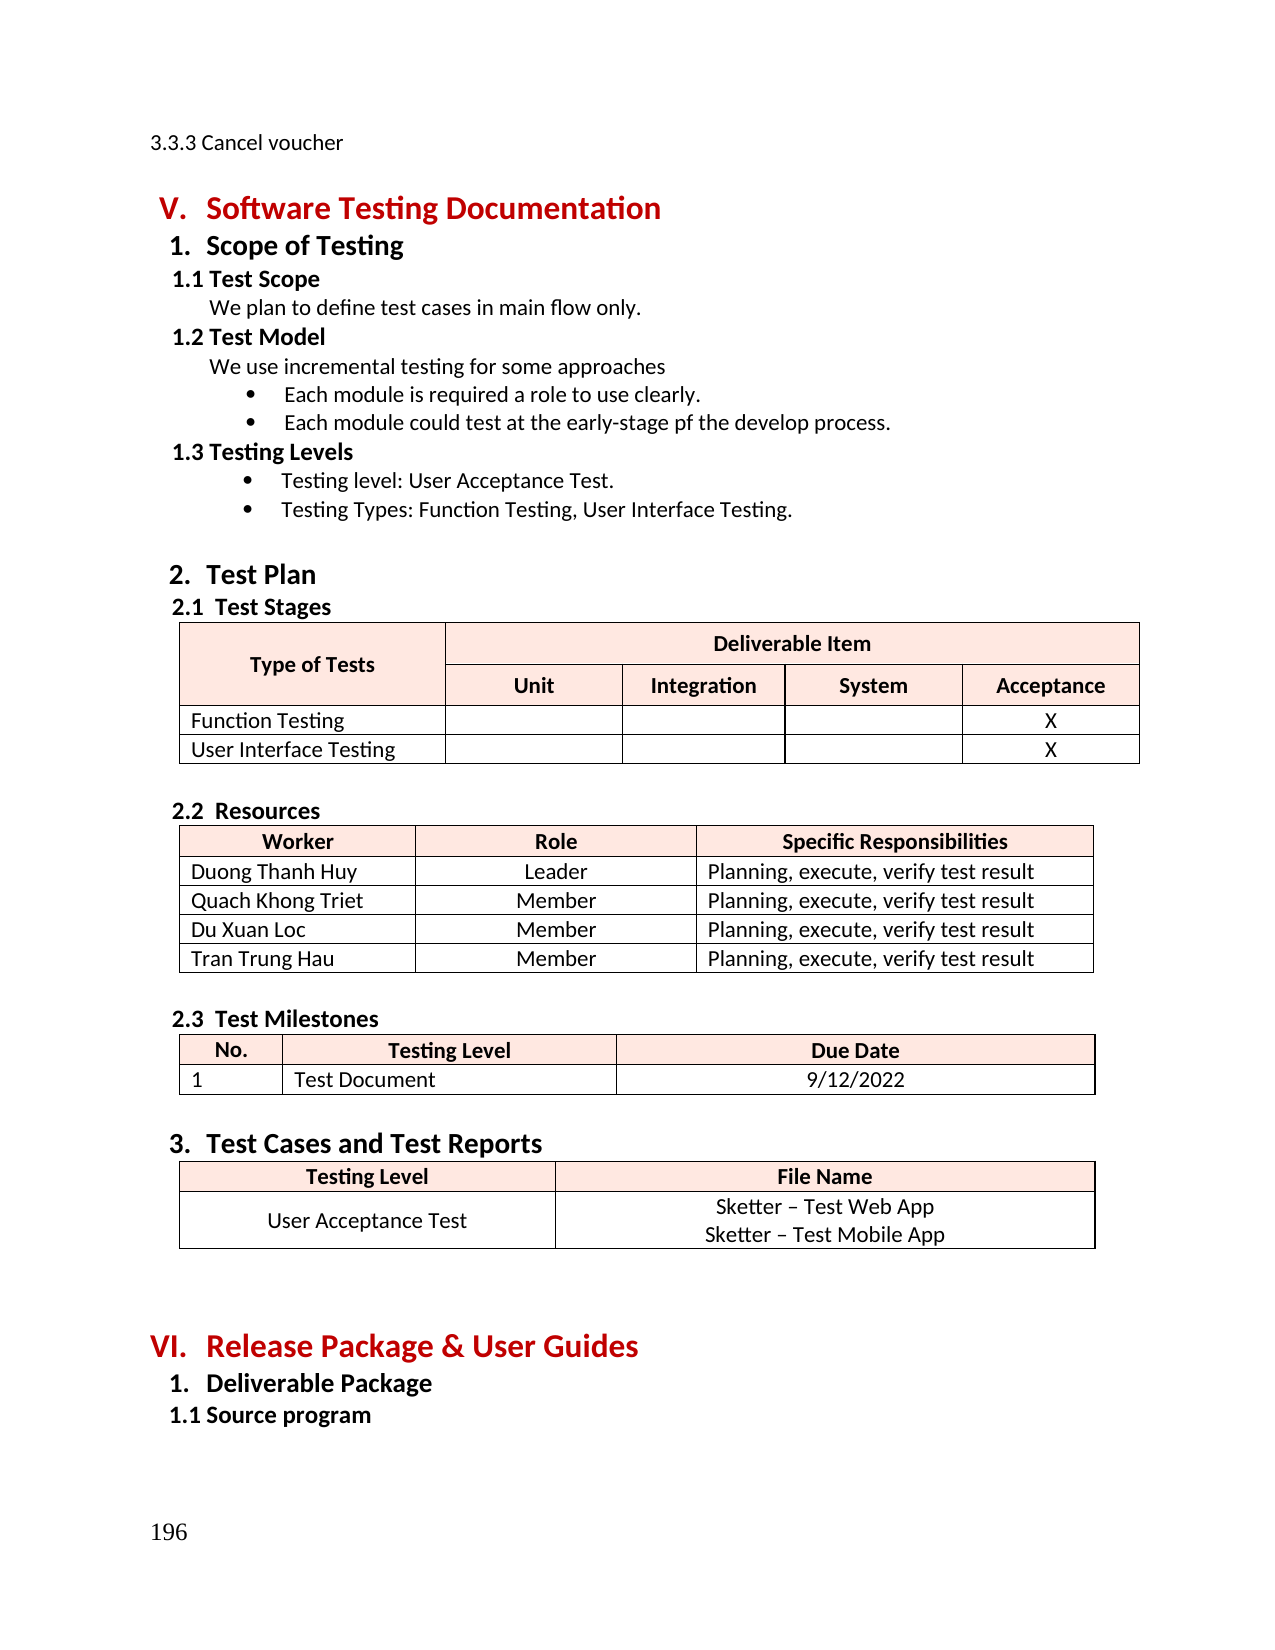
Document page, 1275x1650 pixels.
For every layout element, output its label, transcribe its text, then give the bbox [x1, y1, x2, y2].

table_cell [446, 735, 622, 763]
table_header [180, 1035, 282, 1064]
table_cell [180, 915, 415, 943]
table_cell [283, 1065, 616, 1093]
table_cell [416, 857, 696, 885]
list We plan to define test cases in main flow only. [209, 293, 1125, 322]
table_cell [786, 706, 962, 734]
list Each module is required a role to use clearly. [247, 380, 1125, 408]
list Scope of Testing [169, 227, 1125, 263]
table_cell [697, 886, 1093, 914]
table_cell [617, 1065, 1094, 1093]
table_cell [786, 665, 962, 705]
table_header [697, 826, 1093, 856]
list Testing Levels [172, 436, 1125, 467]
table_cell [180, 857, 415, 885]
list Software Testing Documentation [187, 187, 1125, 227]
list Test Plan [169, 556, 1125, 591]
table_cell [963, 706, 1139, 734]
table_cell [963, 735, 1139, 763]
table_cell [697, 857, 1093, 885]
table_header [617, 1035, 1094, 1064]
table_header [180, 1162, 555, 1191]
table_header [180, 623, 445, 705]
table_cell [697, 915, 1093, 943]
list Release Package & User Guides [187, 1325, 1125, 1366]
list Test Cases and Test Reports [169, 1125, 1125, 1161]
list Testing level: User Acceptance Test. [244, 467, 1125, 495]
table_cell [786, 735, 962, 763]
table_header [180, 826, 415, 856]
list Test Stages [172, 591, 1125, 622]
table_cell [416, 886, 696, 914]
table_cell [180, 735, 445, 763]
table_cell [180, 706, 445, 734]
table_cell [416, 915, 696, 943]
list Deliverable Package [169, 1366, 1125, 1399]
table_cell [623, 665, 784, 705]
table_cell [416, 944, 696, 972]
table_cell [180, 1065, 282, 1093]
list Source program [169, 1399, 1125, 1430]
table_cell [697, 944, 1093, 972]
list Resources [172, 795, 1125, 825]
list Test Milestones [172, 1003, 1125, 1034]
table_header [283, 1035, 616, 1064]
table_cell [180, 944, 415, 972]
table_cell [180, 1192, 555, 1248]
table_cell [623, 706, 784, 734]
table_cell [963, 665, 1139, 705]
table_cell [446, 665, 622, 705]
list Testing Types: Function Testing, User Interface Testing. [244, 495, 1125, 523]
list Test Scope [172, 263, 1125, 293]
list Each module could test at the early-stage pf the develop process. [247, 408, 1125, 436]
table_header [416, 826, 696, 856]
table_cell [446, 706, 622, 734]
list Test Model [172, 322, 1125, 352]
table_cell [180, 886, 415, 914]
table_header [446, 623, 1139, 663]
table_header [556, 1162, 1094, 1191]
list We use incremental testing for some approaches [209, 352, 1125, 380]
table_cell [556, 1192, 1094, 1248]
text 3.3.3 Cancel voucher [150, 128, 1125, 156]
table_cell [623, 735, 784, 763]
